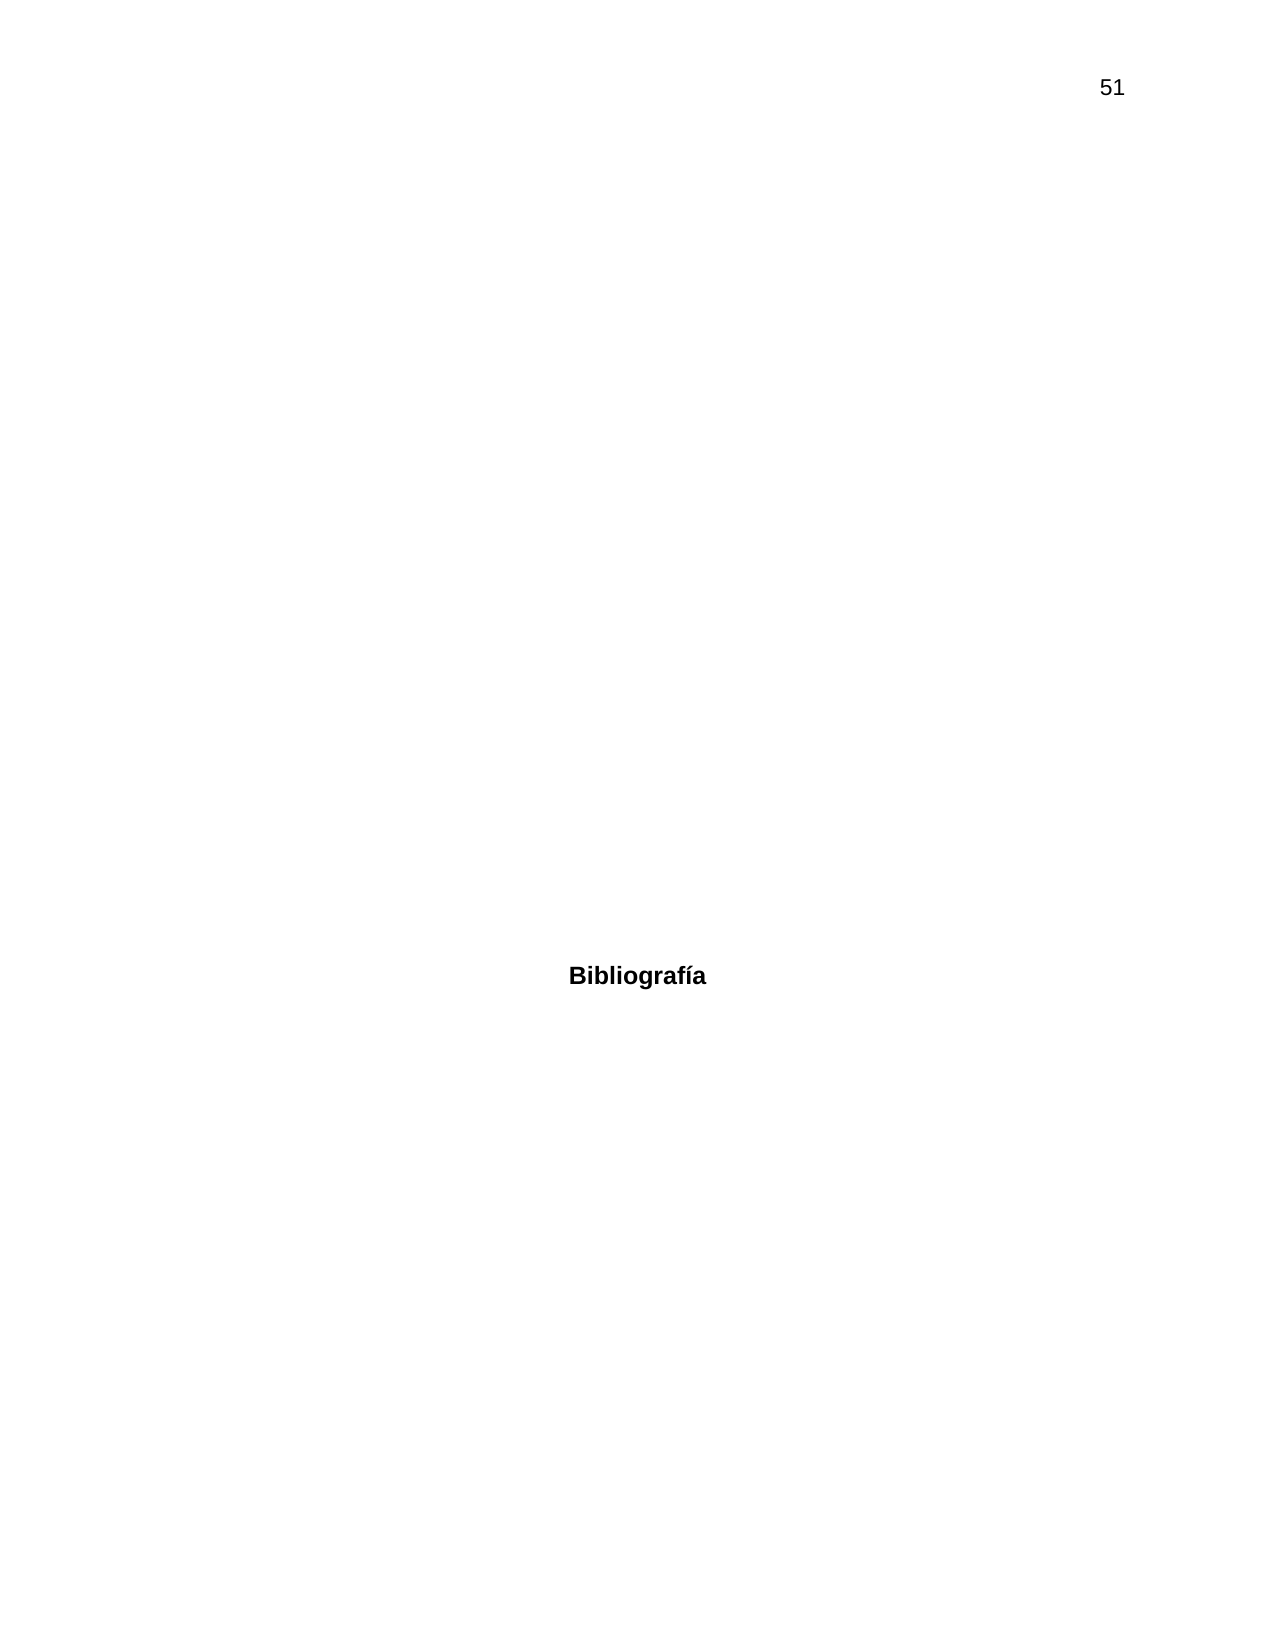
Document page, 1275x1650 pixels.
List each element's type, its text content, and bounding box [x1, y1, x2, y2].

text Bibliografía [150, 961, 1125, 990]
